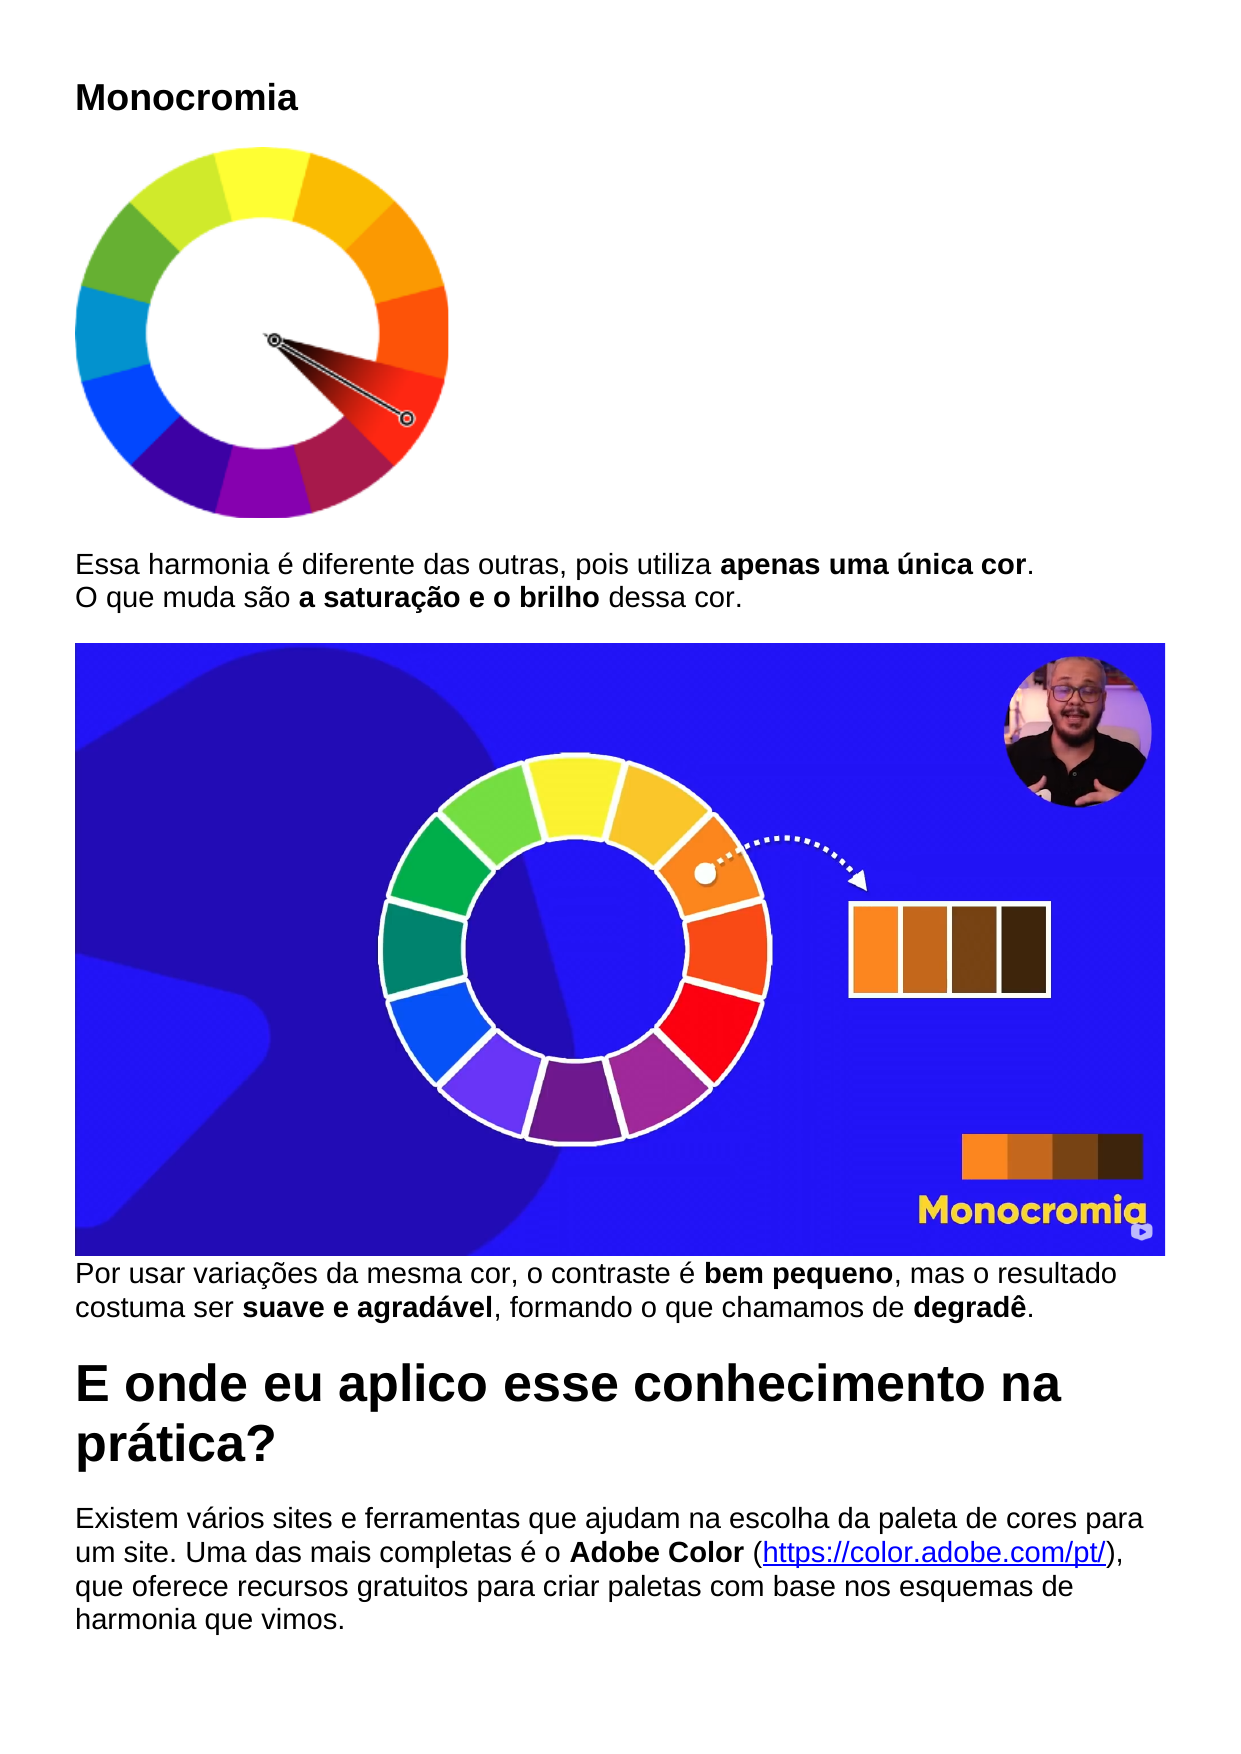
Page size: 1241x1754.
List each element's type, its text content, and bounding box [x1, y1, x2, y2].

picture [75, 643, 1166, 1256]
text Monocromia [75, 75, 1165, 118]
text Essa harmonia é diferente das outras, pois utiliza apenas uma única cor. O que muda são a saturação e o brilho dessa cor. [75, 547, 1165, 614]
text Por usar variações da mesma cor, o contraste é bem pequeno, mas o resultado costuma ser suave e agradável, formando o que chamamos de degradê. [75, 1256, 1165, 1323]
text Existem vários sites e ferramentas que ajudam na escolha da paleta de cores para um site. Uma das mais completas é o Adobe Color (https://color.adobe.com/pt/), que oferece recursos gratuitos para criar paletas com base nos esquemas de harmonia que vimos. [75, 1501, 1165, 1636]
text E onde eu aplico esse conhecimento na prática? [75, 1352, 1165, 1472]
